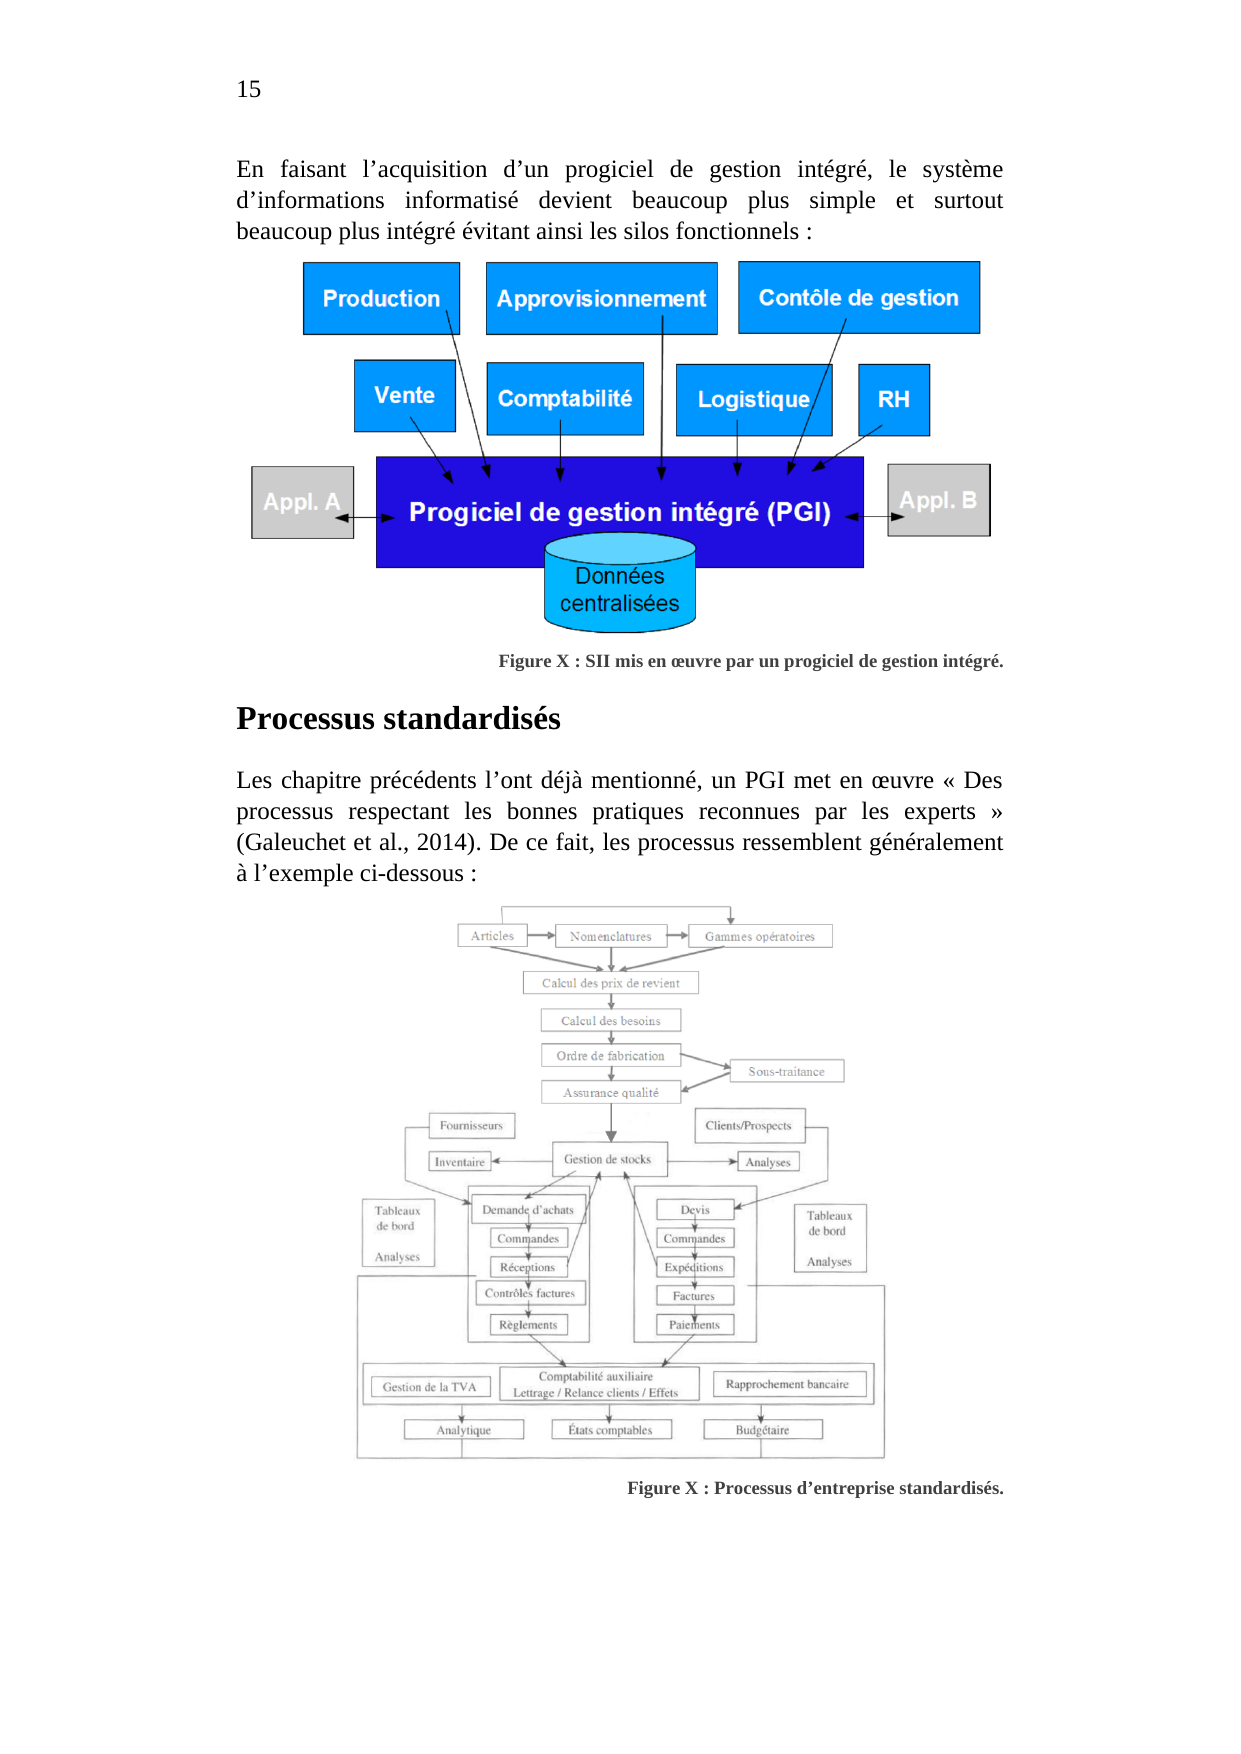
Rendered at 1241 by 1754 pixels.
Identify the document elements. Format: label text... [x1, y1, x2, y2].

text En faisant l’acquisition d’un progiciel de gestion intégré, le système d’informations informatisé devient beaucoup plus simple et surtout beaucoup plus intégré évitant ainsi les silos fonctionnels : [236, 154, 1004, 245]
text Processus standardisés [236, 698, 1004, 737]
picture [236, 253, 1004, 642]
picture [352, 901, 888, 1462]
text Figure X : Processus d’entreprise standardisés. [236, 1477, 1004, 1498]
text Figure X : SII mis en œuvre par un progiciel de gestion intégré. [236, 650, 1004, 672]
text Les chapitre précédents l’ont déjà mentionné, un PGI met en œuvre « Des processus respectant les bonnes pratiques reconnues par les experts » (Galeuchet et al., 2014). De ce fait, les processus ressemblent généralement à l’exemple ci-dessous : [236, 765, 1004, 887]
